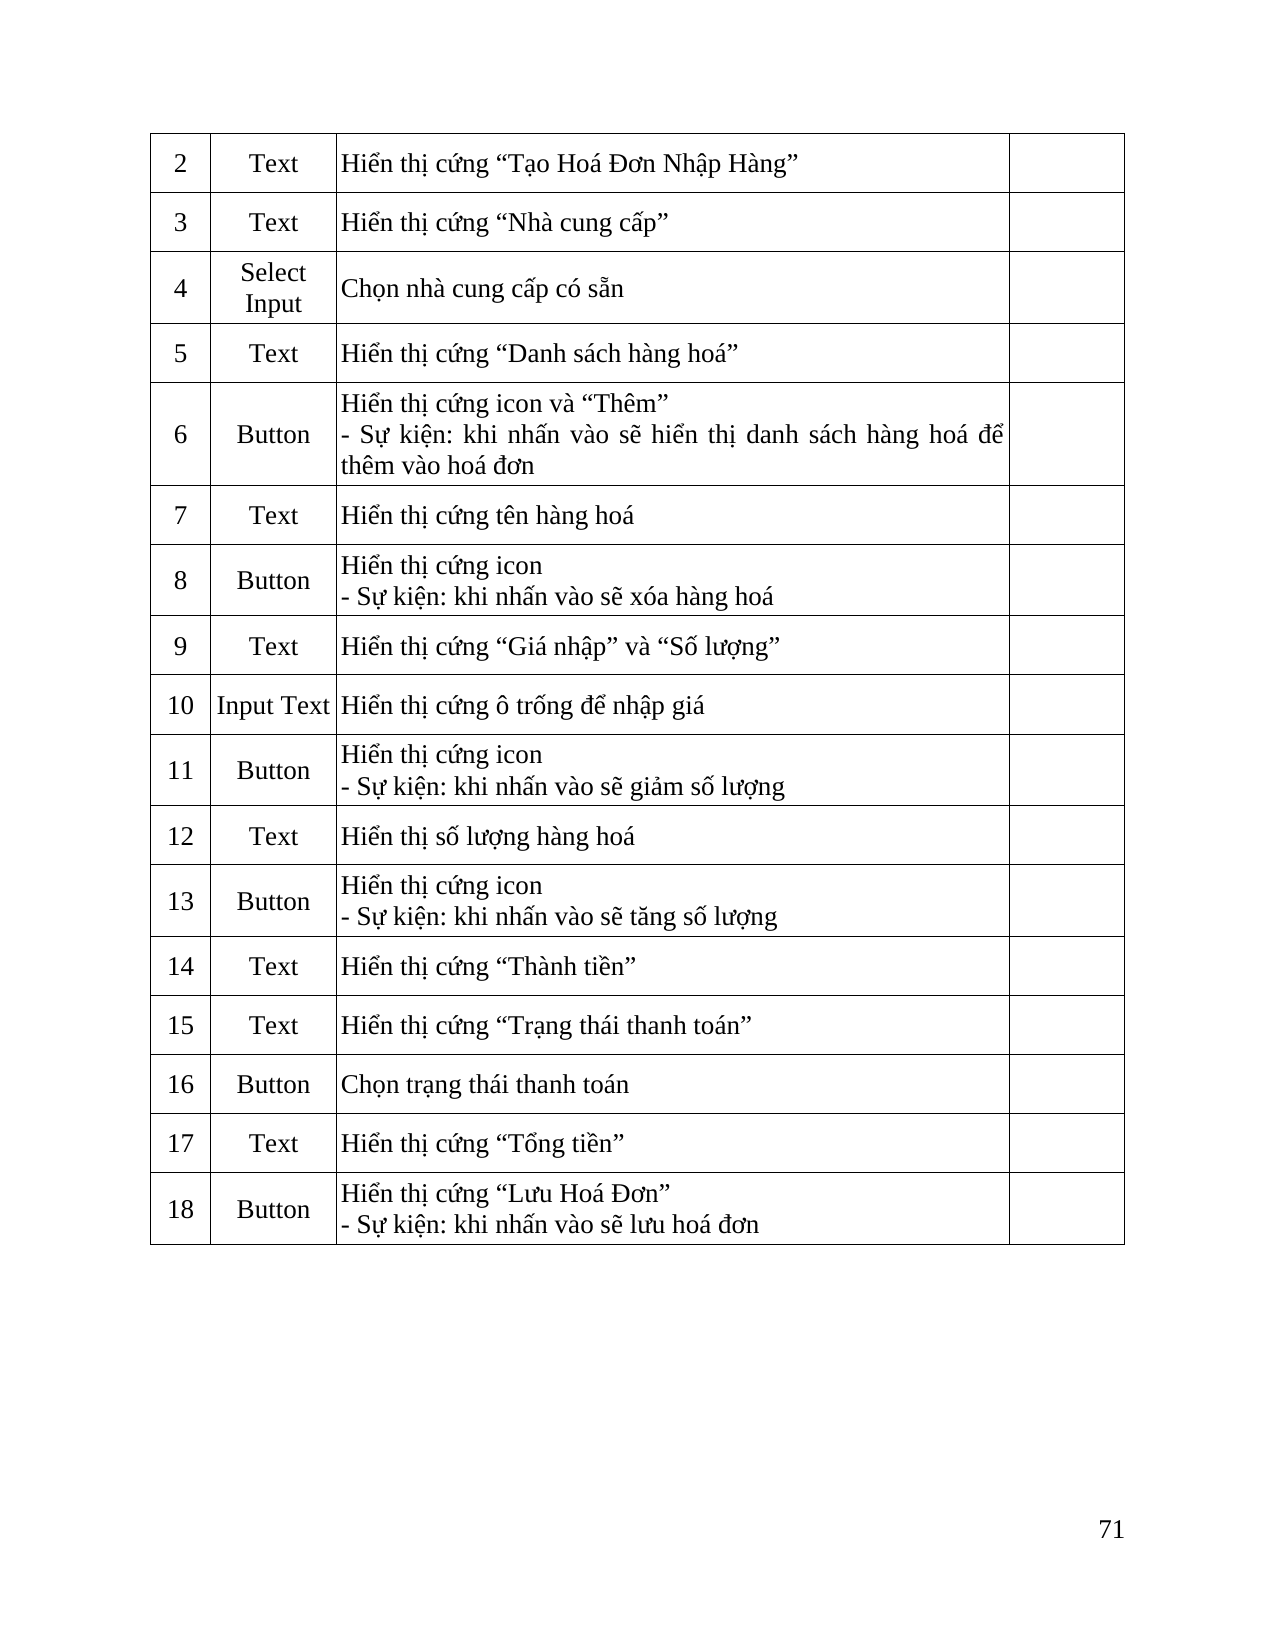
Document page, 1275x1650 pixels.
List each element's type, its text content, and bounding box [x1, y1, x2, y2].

table_cell [1010, 996, 1124, 1054]
table_cell 17 [151, 1114, 210, 1172]
table_cell Hiển thị số lượng hàng hoá [337, 806, 1009, 864]
table_cell [1010, 383, 1124, 484]
table_cell Hiển thị cứng “Nhà cung cấp” [337, 193, 1009, 251]
table_cell Hiển thị cứng icon và “Thêm” - Sự kiện: khi nhấn vào sẽ hiển thị danh sách hàng hoá để thêm vào hoá đơn [337, 383, 1009, 484]
table_cell Hiển thị cứng icon - Sự kiện: khi nhấn vào sẽ giảm số lượng [337, 735, 1009, 805]
table_cell 14 [151, 937, 210, 995]
table_cell [1010, 865, 1124, 936]
table_cell Text [211, 193, 336, 251]
table_cell Button [211, 383, 336, 484]
table_cell Select Input [211, 252, 336, 323]
table_cell [1010, 937, 1124, 995]
table_cell [1010, 193, 1124, 251]
table_cell 2 [151, 134, 210, 192]
table_cell Text [211, 937, 336, 995]
table_cell Input Text [211, 675, 336, 733]
table_cell 7 [151, 486, 210, 544]
table_cell [1010, 252, 1124, 323]
table_cell Hiển thị cứng icon - Sự kiện: khi nhấn vào sẽ tăng số lượng [337, 865, 1009, 936]
table_cell Button [211, 545, 336, 615]
table_cell [1010, 735, 1124, 805]
table_cell 5 [151, 324, 210, 382]
table_cell [1010, 1114, 1124, 1172]
table_cell 10 [151, 675, 210, 733]
table_cell Text [211, 1114, 336, 1172]
table_cell [1010, 616, 1124, 674]
table_cell 3 [151, 193, 210, 251]
table_cell [1010, 324, 1124, 382]
table_cell 4 [151, 252, 210, 323]
table_cell Hiển thị cứng ô trống để nhập giá [337, 675, 1009, 733]
table_cell 15 [151, 996, 210, 1054]
table_cell 6 [151, 383, 210, 484]
table_cell Text [211, 324, 336, 382]
table_cell 16 [151, 1055, 210, 1113]
table_cell Button [211, 735, 336, 805]
table_cell [1010, 545, 1124, 615]
table_cell Button [211, 865, 336, 936]
table_cell 11 [151, 735, 210, 805]
table_cell Text [211, 134, 336, 192]
table_cell Button [211, 1173, 336, 1244]
table_cell Hiển thị cứng tên hàng hoá [337, 486, 1009, 544]
table_cell Hiển thị cứng “Tạo Hoá Đơn Nhập Hàng” [337, 134, 1009, 192]
table_cell [1010, 1173, 1124, 1244]
table_cell Text [211, 806, 336, 864]
table_cell Hiển thị cứng “Danh sách hàng hoá” [337, 324, 1009, 382]
table_cell [1010, 486, 1124, 544]
table_cell Hiển thị cứng icon - Sự kiện: khi nhấn vào sẽ xóa hàng hoá [337, 545, 1009, 615]
table_cell 13 [151, 865, 210, 936]
table_cell Chọn trạng thái thanh toán [337, 1055, 1009, 1113]
table_cell [1010, 675, 1124, 733]
table_cell Button [211, 1055, 336, 1113]
table_cell Text [211, 996, 336, 1054]
table_cell Hiển thị cứng “Trạng thái thanh toán” [337, 996, 1009, 1054]
table_cell Text [211, 616, 336, 674]
table_cell Text [211, 486, 336, 544]
table_cell [1010, 1055, 1124, 1113]
table_cell 8 [151, 545, 210, 615]
table_cell Hiển thị cứng “Giá nhập” và “Số lượng” [337, 616, 1009, 674]
table_cell [1010, 806, 1124, 864]
table_cell [1010, 134, 1124, 192]
table_cell Hiển thị cứng “Lưu Hoá Đơn” - Sự kiện: khi nhấn vào sẽ lưu hoá đơn [337, 1173, 1009, 1244]
table_cell 12 [151, 806, 210, 864]
table_cell 9 [151, 616, 210, 674]
table_cell Hiển thị cứng “Thành tiền” [337, 937, 1009, 995]
table_cell Chọn nhà cung cấp có sẵn [337, 252, 1009, 323]
table_cell Hiển thị cứng “Tổng tiền” [337, 1114, 1009, 1172]
table_cell 18 [151, 1173, 210, 1244]
